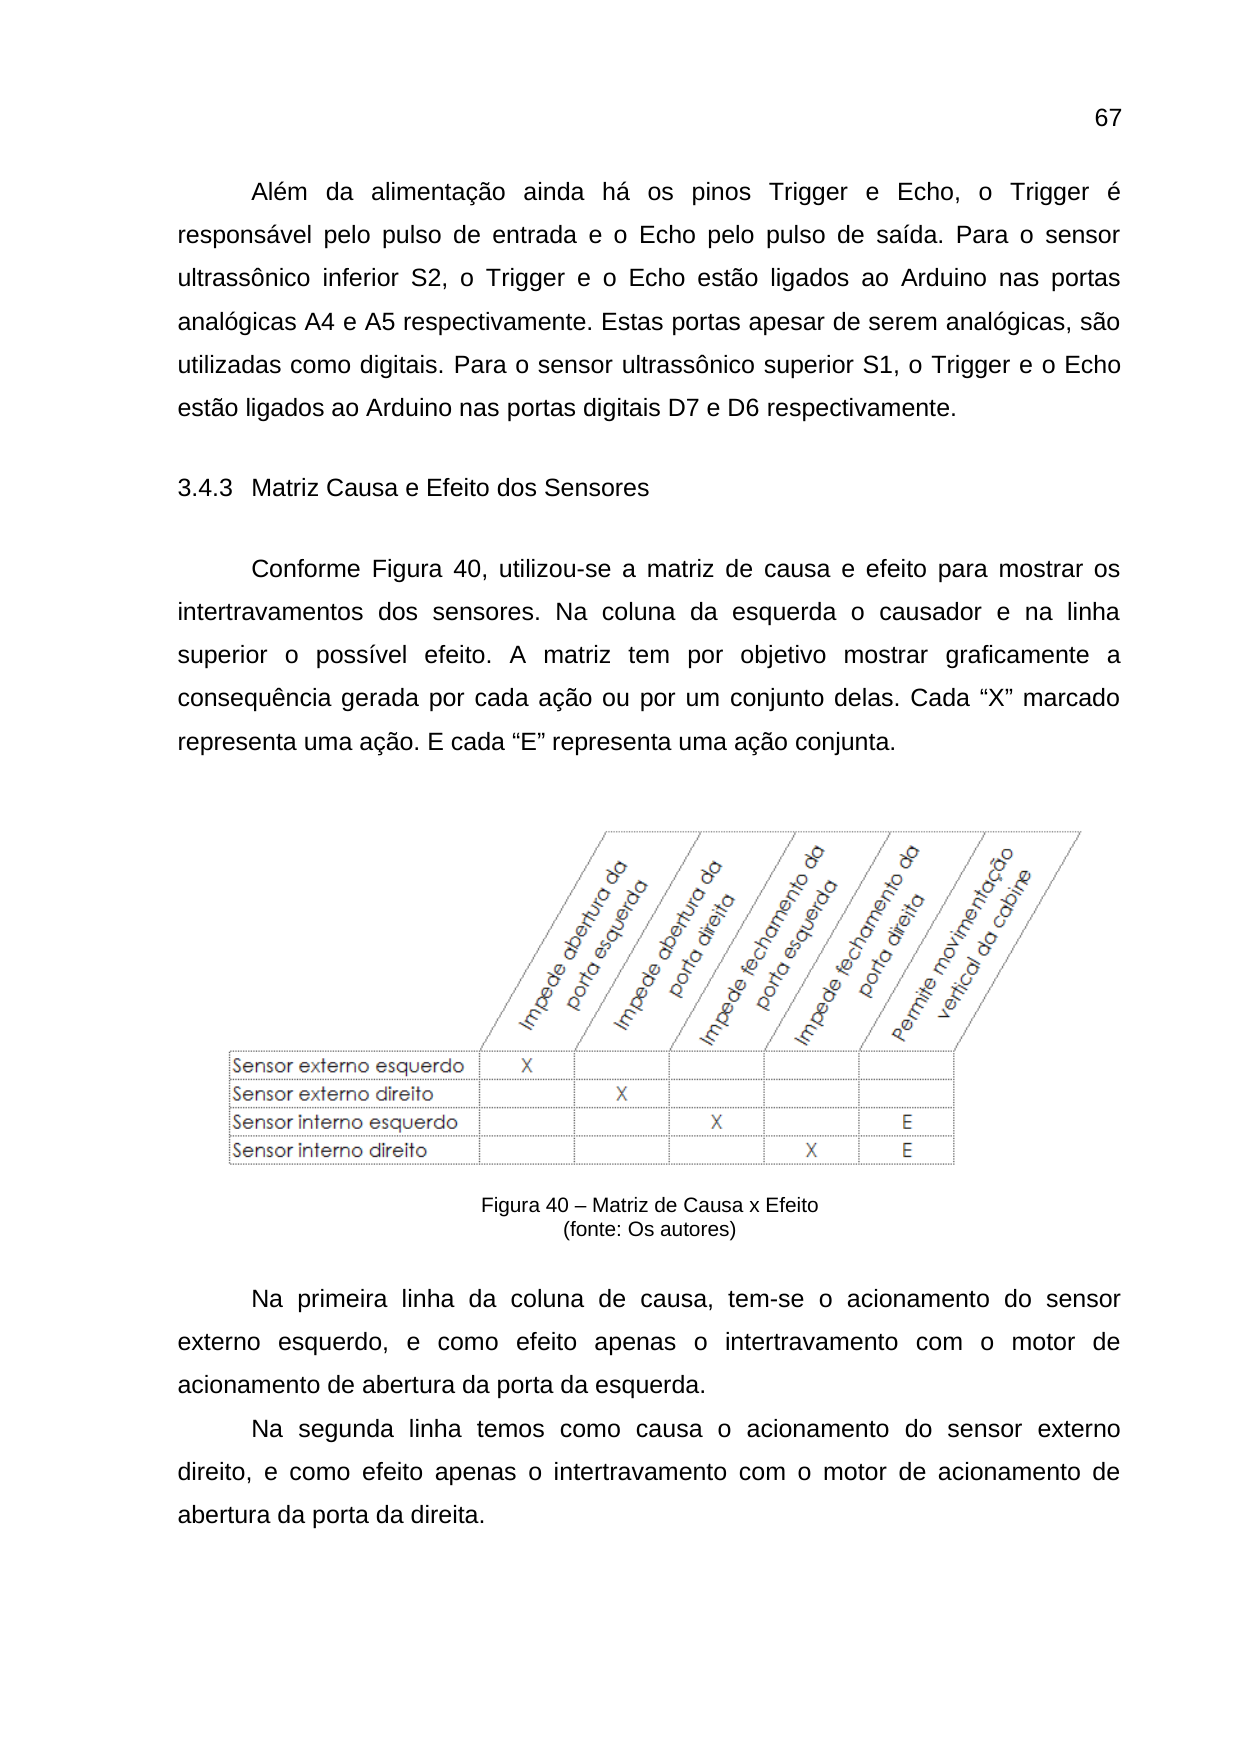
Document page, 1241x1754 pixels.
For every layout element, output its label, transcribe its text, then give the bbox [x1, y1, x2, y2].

text Na primeira linha da coluna de causa, tem-se o acionamento do sensor externo esquerdo, e como efeito apenas o intertravamento com o motor de acionamento de abertura da porta da esquerda. [177, 1284, 1122, 1399]
picture [206, 812, 1093, 1179]
text Na segunda linha temos como causa o acionamento do sensor externo direito, e como efeito apenas o intertravamento com o motor de acionamento de abertura da porta da direita. [177, 1414, 1122, 1529]
text Além da alimentação ainda há os pinos Trigger e Echo, o Trigger é responsável pelo pulso de entrada e o Echo pelo pulso de saída. Para o sensor ultrassônico inferior S2, o Trigger e o Echo estão ligados ao Arduino nas portas analógicas A4 e A5 respectivamente. Estas portas apesar de serem analógicas, são utilizadas como digitais. Para o sensor ultrassônico superior S1, o Trigger e o Echo estão ligados ao Arduino nas portas digitais D7 e D6 respectivamente. [177, 177, 1122, 422]
text Figura 40 – Matriz de Causa x Efeito [177, 1193, 1122, 1217]
subtitle Matriz Causa e Efeito dos Sensores [177, 473, 1122, 502]
text Conforme Figura 40, utilizou-se a matriz de causa e efeito para mostrar os intertravamentos dos sensores. Na coluna da esquerda o causador e na linha superior o possível efeito. A matriz tem por objetivo mostrar graficamente a consequência gerada por cada ação ou por um conjunto delas. Cada “X” marcado representa uma ação. E cada “E” representa uma ação conjunta. [177, 554, 1122, 755]
text (fonte: Os autores) [177, 1217, 1122, 1241]
